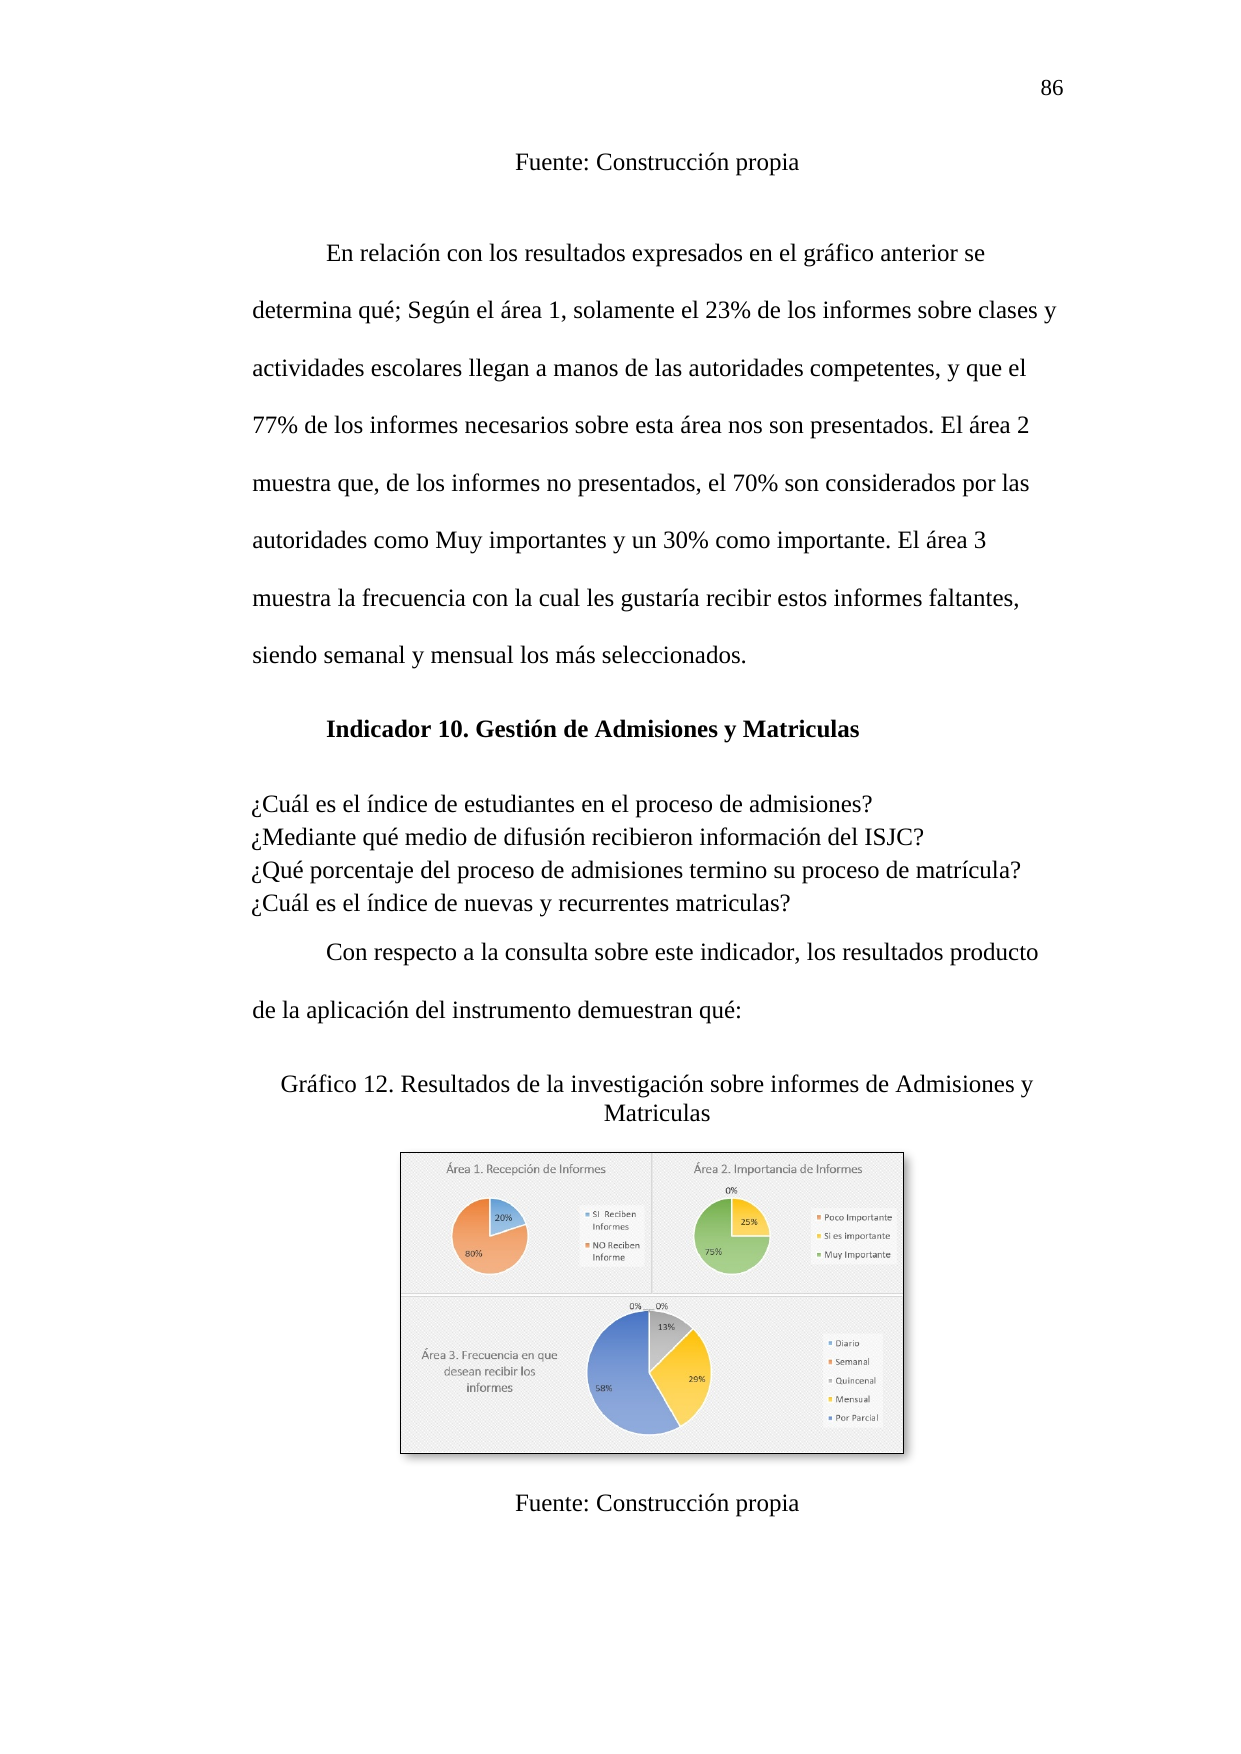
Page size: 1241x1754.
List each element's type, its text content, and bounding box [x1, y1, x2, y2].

text Gráfico 12. Resultados de la investigación sobre informes de Admisiones y Matriculas [251, 1069, 1063, 1127]
list ¿Qué porcentaje del proceso de admisiones termino su proceso de matrícula? ¿Cuál es el índice de nuevas y recurrentes matriculas? [251, 855, 1063, 916]
text Fuente: Construcción propia [251, 1488, 1063, 1517]
text Indicador 10. Gestión de Admisiones y Matriculas [252, 714, 1063, 743]
picture [401, 1153, 903, 1453]
text Fuente: Construcción propia [251, 147, 1063, 176]
list ¿Mediante qué medio de difusión recibieron información del ISJC? [177, 822, 1063, 850]
text Con respecto a la consulta sobre este indicador, los resultados producto de la aplicación del instrumento demuestran qué: [252, 937, 1063, 1024]
list ¿Cuál es el índice de estudiantes en el proceso de admisiones? [177, 789, 1063, 817]
text En relación con los resultados expresados en el gráfico anterior se determina qué; Según el área 1, solamente el 23% de los informes sobre clases y actividades escolares llegan a manos de las autoridades competentes, y que el 77% de los informes necesarios sobre esta área nos son presentados. El área 2 muestra que, de los informes no presentados, el 70% son considerados por las autoridades como Muy importantes y un 30% como importante. El área 3 muestra la frecuencia con la cual les gustaría recibir estos informes faltantes, siendo semanal y mensual los más seleccionados. [252, 238, 1063, 669]
